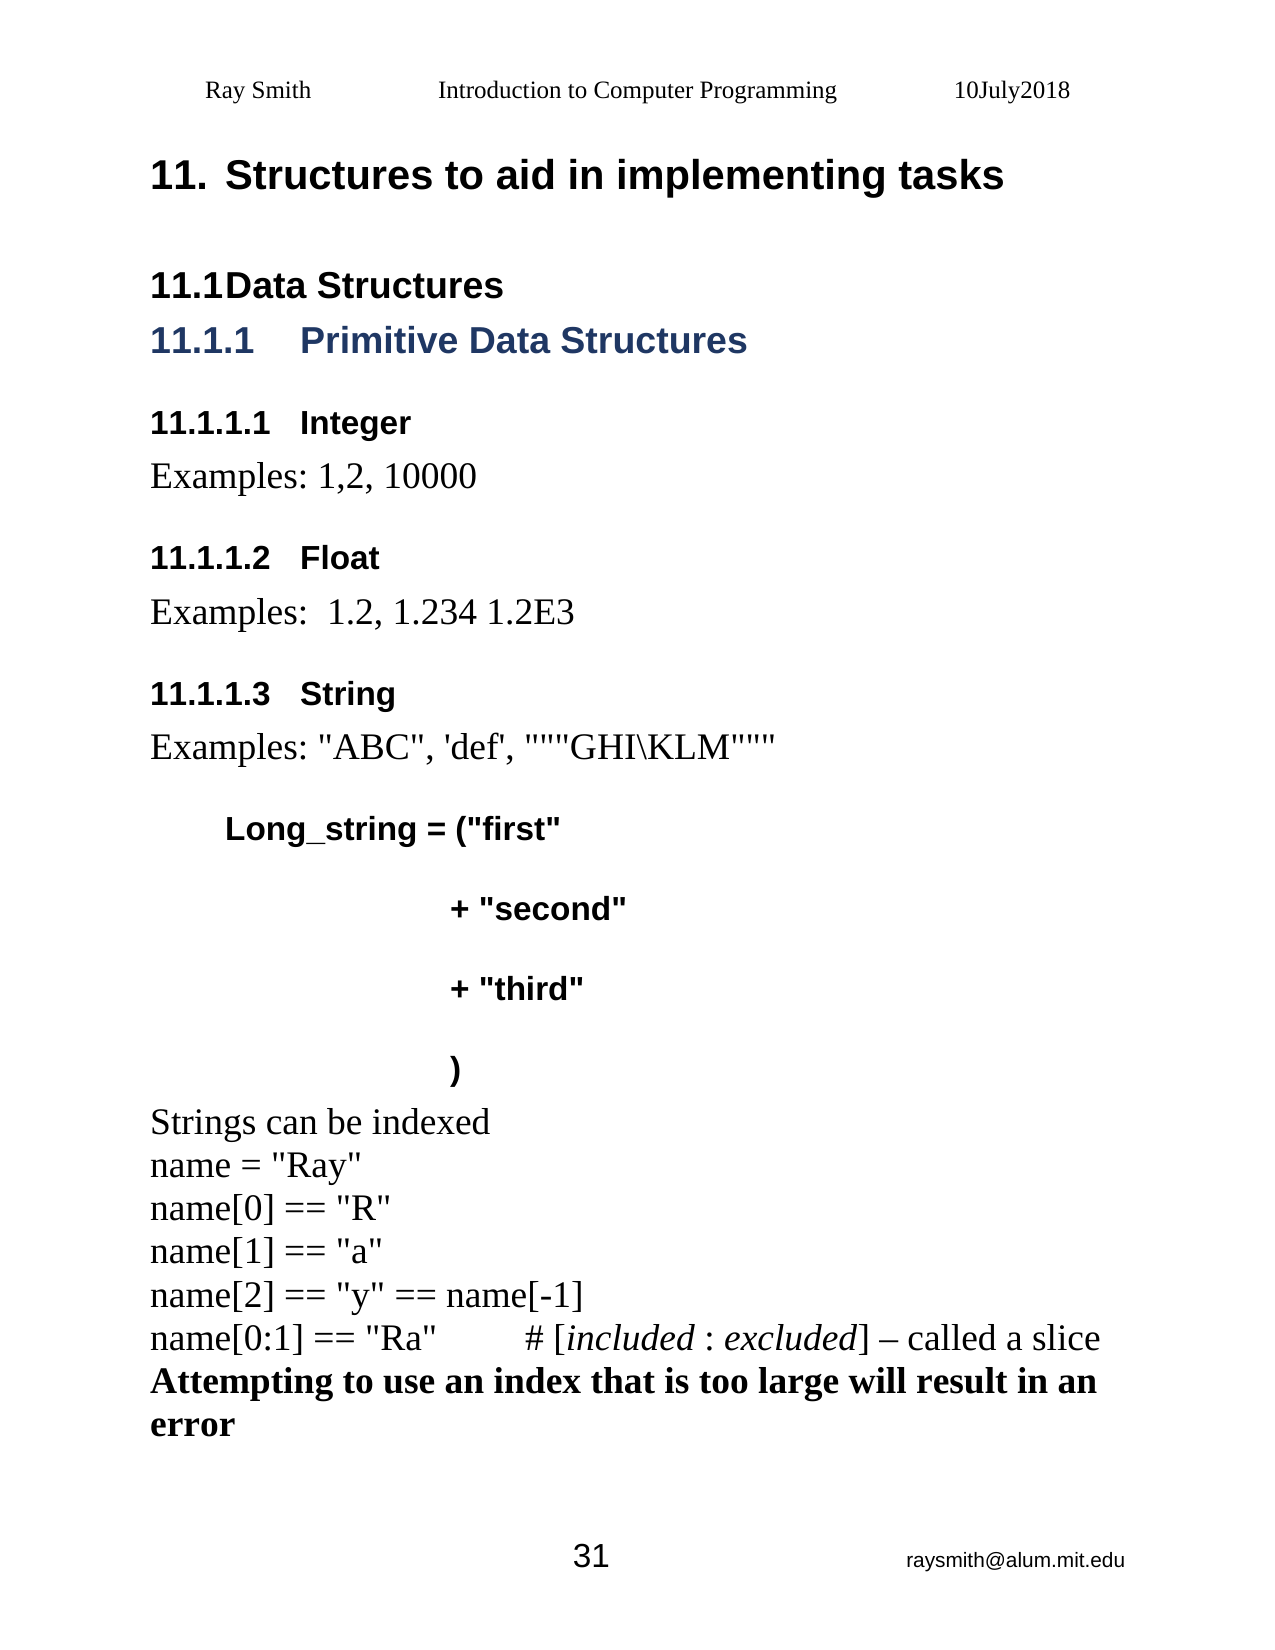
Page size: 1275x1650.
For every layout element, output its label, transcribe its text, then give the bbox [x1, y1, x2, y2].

subtitle Data Structures [150, 263, 1125, 306]
text Strings can be indexed [150, 1099, 1125, 1143]
subtitle + "third" [150, 969, 1125, 1007]
text name[0] == "R" [150, 1186, 1125, 1229]
subtitle Primitive Data Structures [150, 318, 1125, 362]
text Examples: "ABC", 'def', """GHI\KLM""" [150, 725, 1125, 768]
subtitle Structures to aid in implementing tasks [150, 150, 1125, 198]
text Attempting to use an index that is too large will result in an error [150, 1358, 1125, 1444]
text Examples: 1.2, 1.234 1.2E3 [150, 589, 1125, 632]
text name[0:1] == "Ra" # [included : excluded] – called a slice [150, 1315, 1125, 1358]
subtitle + "second" [150, 889, 1125, 927]
subtitle ) [150, 1049, 1125, 1087]
text name[1] == "a" [150, 1229, 1125, 1272]
text name = "Ray" [150, 1143, 1125, 1186]
subtitle Long_string = ("first" [150, 809, 1125, 848]
subtitle Float [150, 538, 1125, 577]
text name[2] == "y" == name[-1] [150, 1272, 1125, 1315]
subtitle Integer [150, 403, 1125, 441]
text Examples: 1,2, 10000 [150, 454, 1125, 497]
subtitle String [150, 674, 1125, 712]
